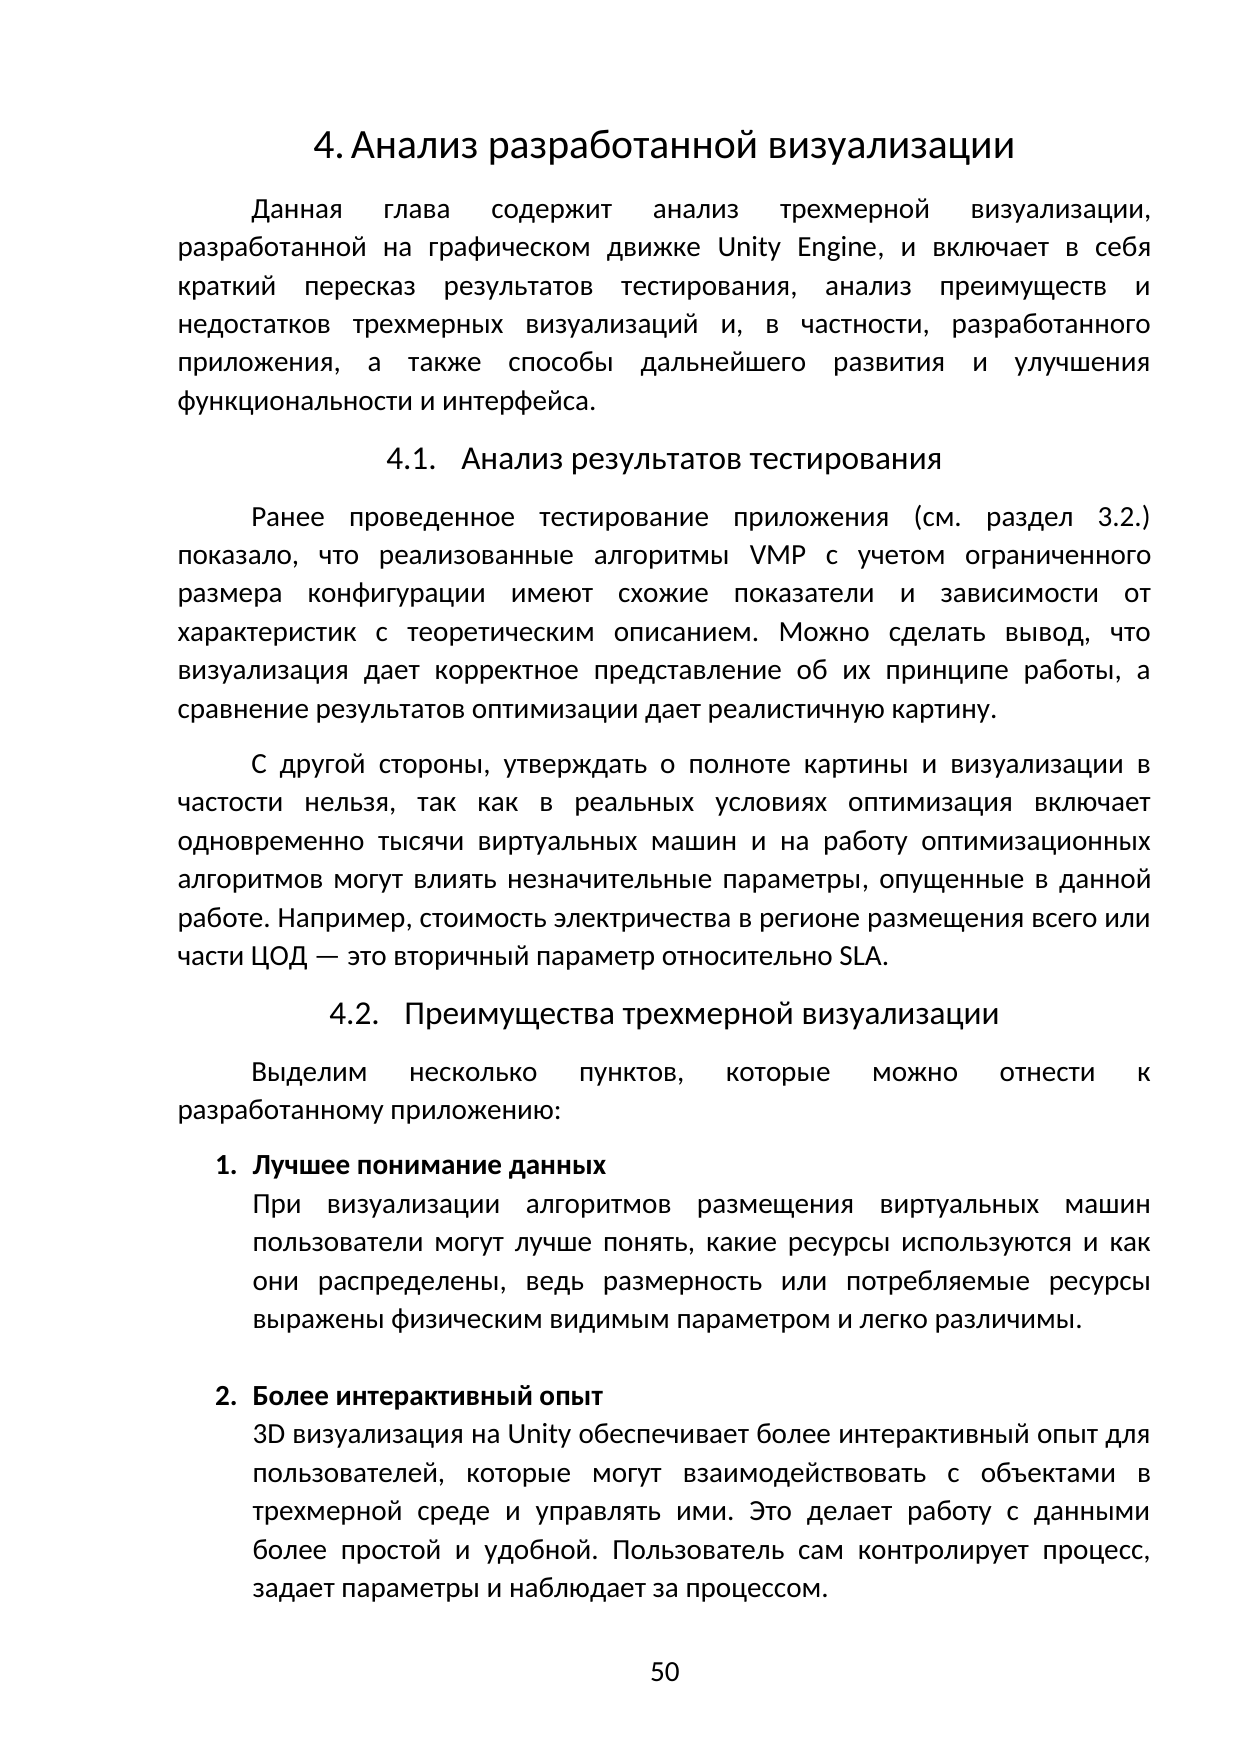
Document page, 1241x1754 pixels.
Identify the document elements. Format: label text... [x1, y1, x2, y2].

list 3D визуализация на Unity обеспечивает более интерактивный опыт для пользователей, которые могут взаимодействовать с объектами в трехмерной среде и управлять ими. Это делает работу с данными более простой и удобной. Пользователь сам контролирует процесс, задает параметры и наблюдает за процессом. [252, 1415, 1152, 1605]
text С другой стороны, утверждать о полноте картины и визуализации в частости нельзя, так как в реальных условиях оптимизация включает одновременно тысячи виртуальных машин и на работу оптимизационных алгоритмов могут влиять незначительные параметры, опущенные в данной работе. Например, стоимость электричества в регионе размещения всего или части ЦОД — это вторичный параметр относительно SLA. [177, 745, 1152, 973]
text Данная глава содержит анализ трехмерной визуализации, разработанной на графическом движке Unity Engine, и включает в себя краткий пересказ результатов тестирования, анализ преимуществ и недостатков трехмерных визуализаций и, в частности, разработанного приложения, а также способы дальнейшего развития и улучшения функциональности и интерфейса. [177, 190, 1152, 417]
subtitle Анализ разработанной визуализации [177, 118, 1152, 169]
list Лучшее понимание данных [215, 1146, 1152, 1182]
subtitle Анализ результатов тестирования [177, 437, 1152, 478]
subtitle Преимущества трехмерной визуализации [177, 992, 1152, 1033]
list При визуализации алгоритмов размещения виртуальных машин пользователи могут лучше понять, какие ресурсы используются и как они распределены, ведь размерность или потребляемые ресурсы выражены физическим видимым параметром и легко различимы. [252, 1185, 1152, 1336]
list Более интерактивный опыт [215, 1377, 1152, 1413]
text Ранее проведенное тестирование приложения (см. раздел 3.2.) показало, что реализованные алгоритмы VMP с учетом ограниченного размера конфигурации имеют схожие показатели и зависимости от характеристик с теоретическим описанием. Можно сделать вывод, что визуализация дает корректное представление об их принципе работы, а сравнение результатов оптимизации дает реалистичную картину. [177, 498, 1152, 725]
text Выделим несколько пунктов, которые можно отнести к разработанному приложению: [177, 1053, 1152, 1127]
